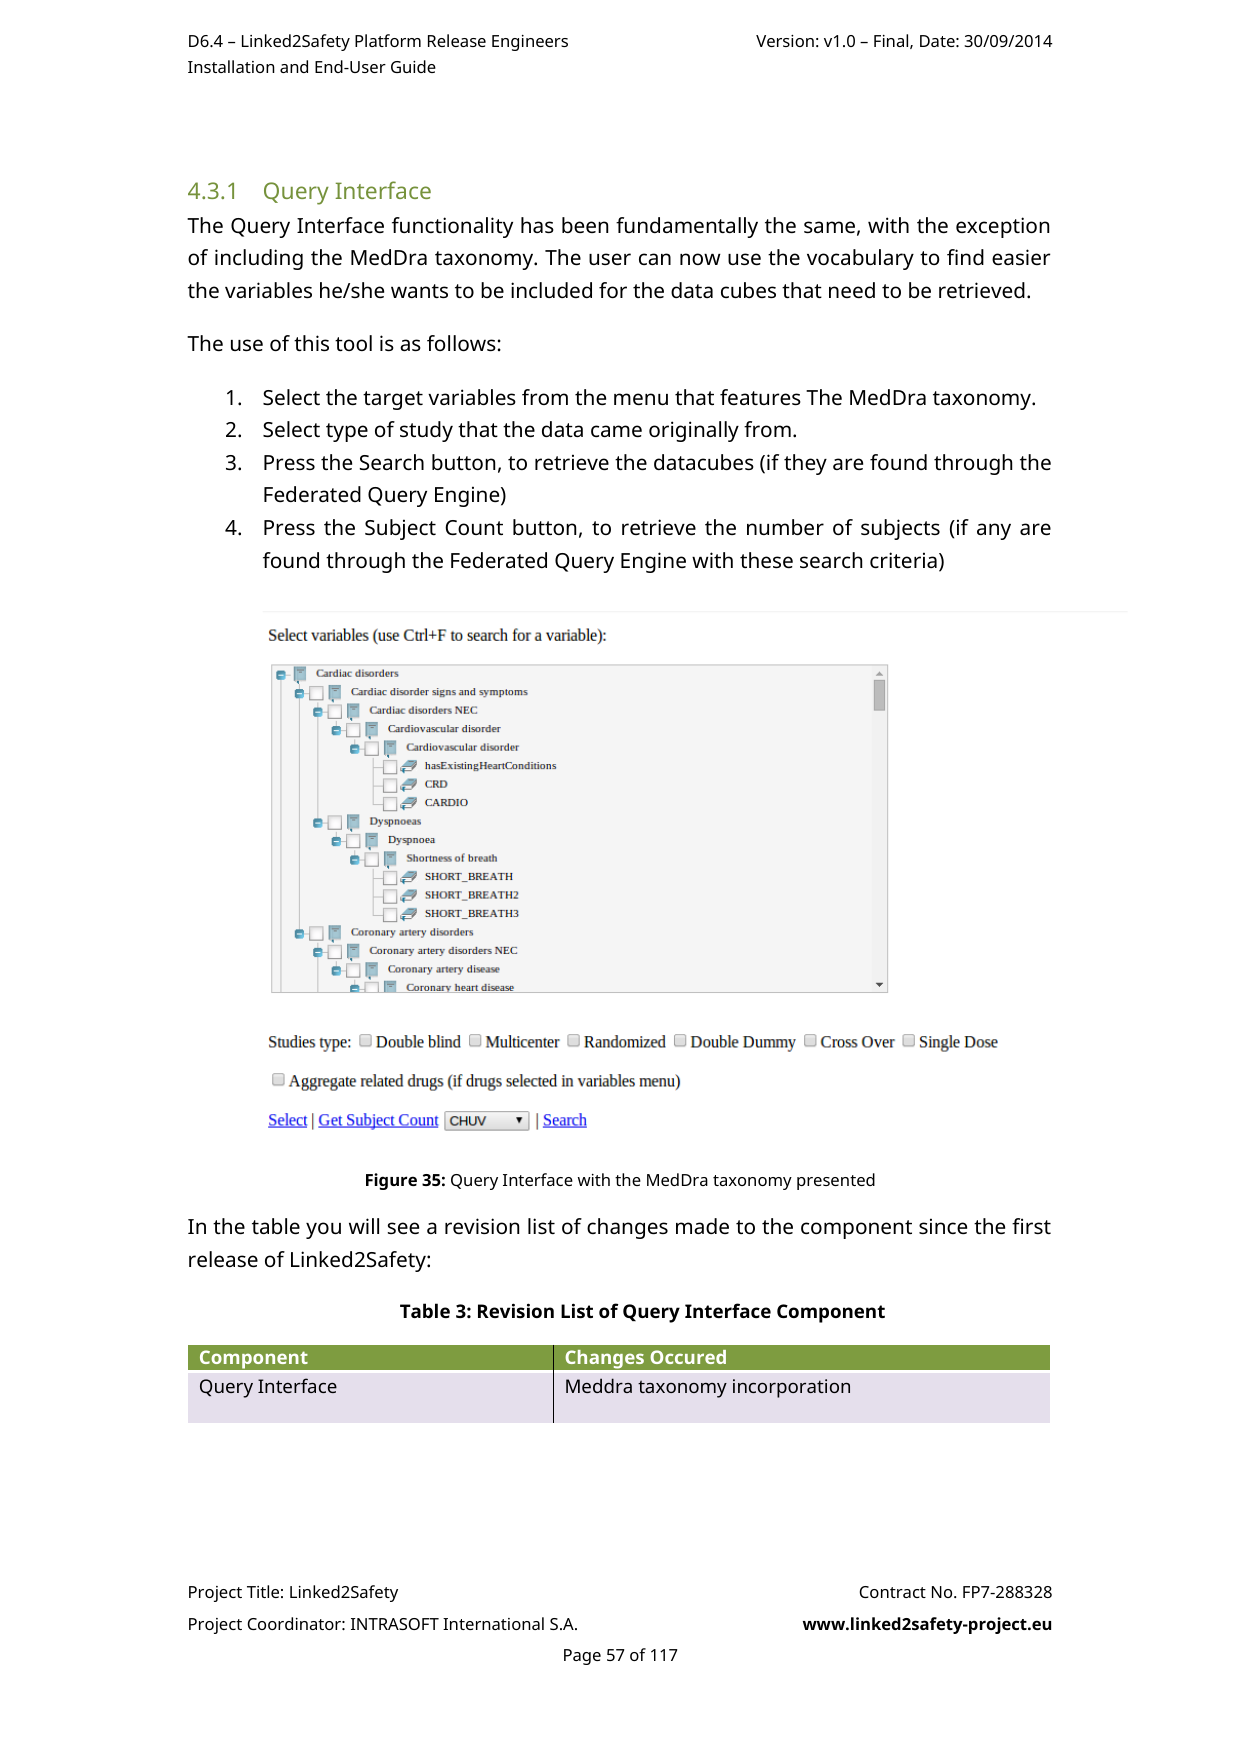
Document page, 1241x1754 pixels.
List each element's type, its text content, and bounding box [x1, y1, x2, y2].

table_cell Query Interface [188, 1373, 553, 1423]
text The Query Interface functionality has been fundamentally the same, with the exception of including the MedDra taxonomy. The user can now use the vocabulary to find easier the variables he/she wants to be included for the data cubes that need to be retrieved. [187, 211, 1053, 304]
list Select the target variables from the menu that features The MedDra taxonomy. [225, 383, 1053, 411]
list Press the Search button, to retrieve the datacubes (if they are found through the Federated Query Engine) [225, 448, 1053, 509]
table_cell Meddra taxonomy incorporation [554, 1373, 1050, 1423]
text The use of this tool is as follows: [187, 329, 1053, 358]
text Table 3: Revision List of Query Interface Component [232, 1298, 1053, 1324]
text In the table you will see a revision list of changes made to the component since the first release of Linked2Safety: [187, 1212, 1053, 1273]
picture [262, 611, 1128, 1144]
list Press the Subject Count button, to retrieve the number of subjects (if any are found through the Federated Query Engine with these search criteria) [225, 513, 1053, 574]
subtitle Query Interface [187, 175, 1053, 206]
list Select type of study that the data came originally from. [225, 415, 1053, 444]
table_header Component [188, 1345, 553, 1370]
table_header Changes Occured [554, 1345, 1050, 1370]
